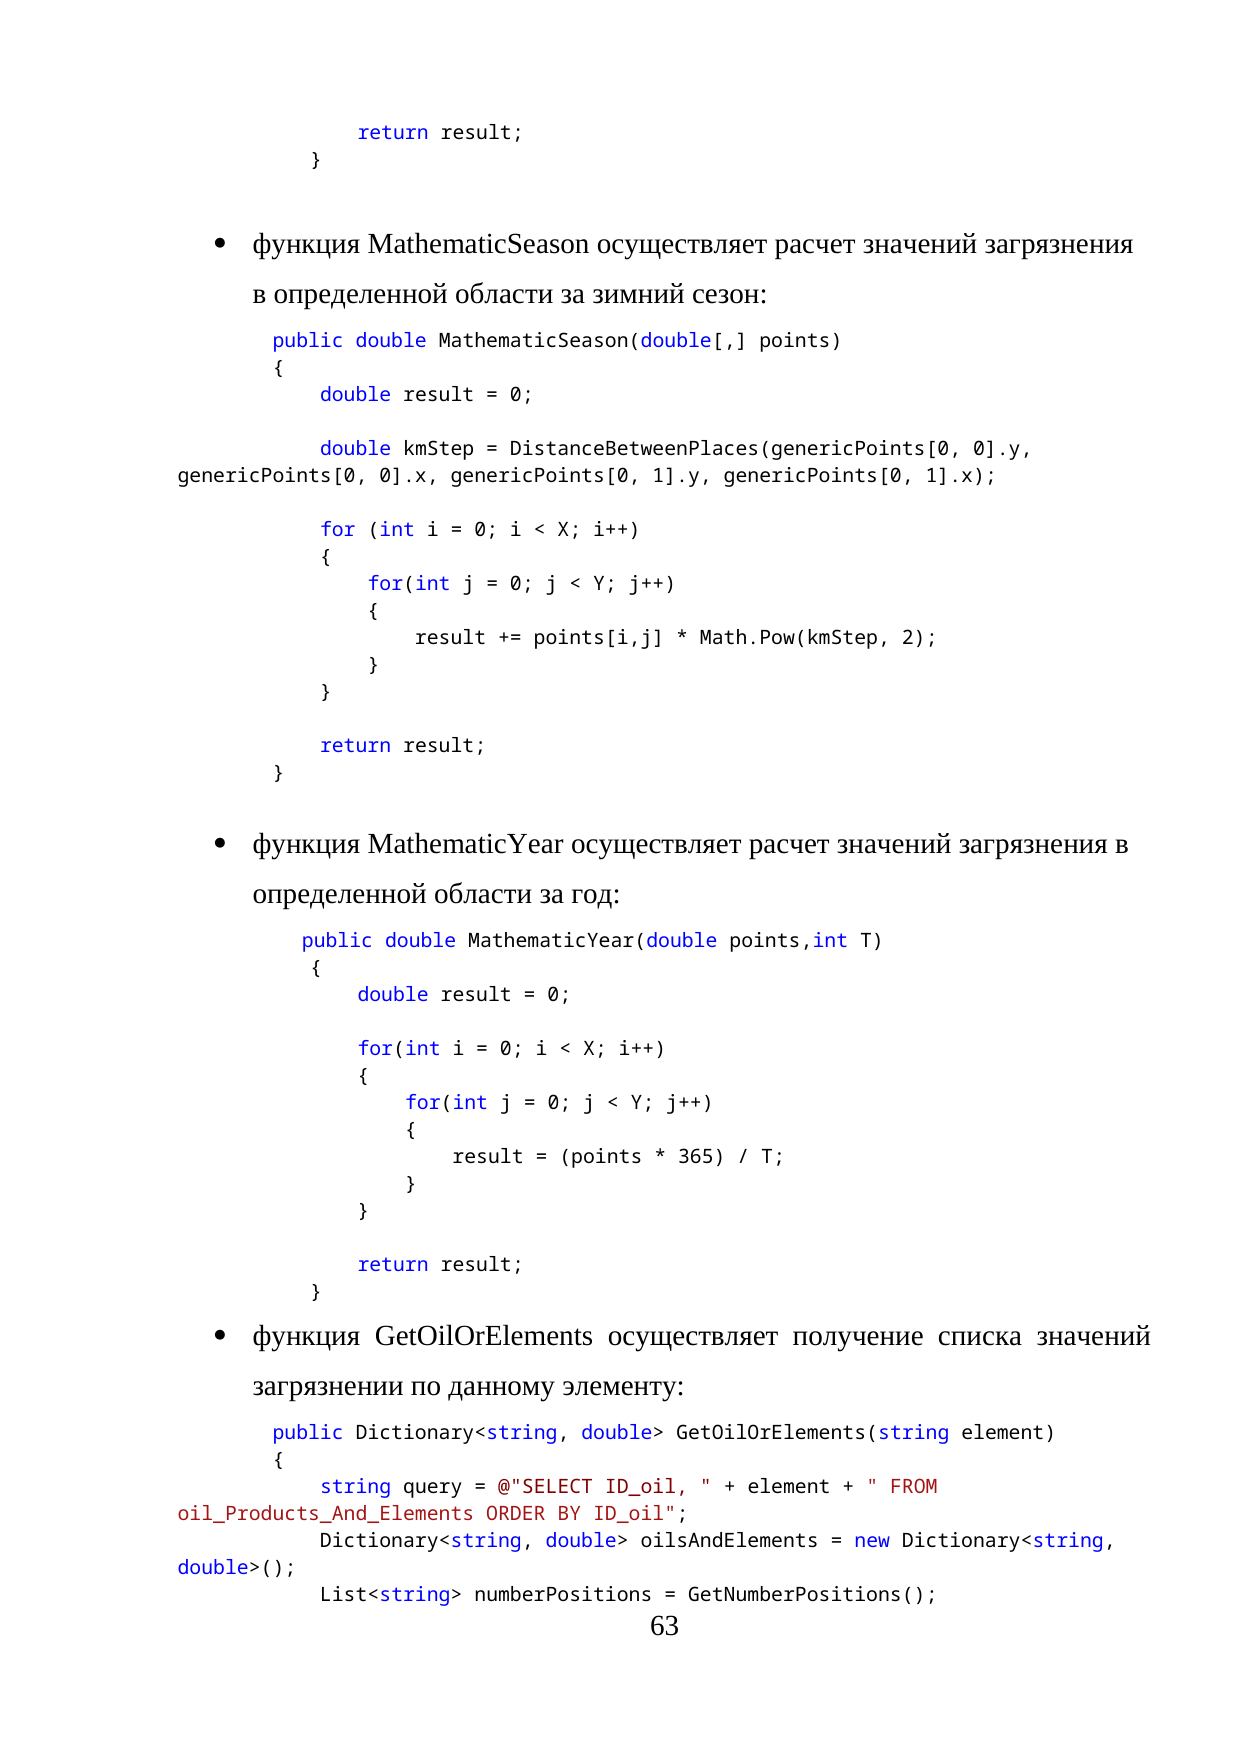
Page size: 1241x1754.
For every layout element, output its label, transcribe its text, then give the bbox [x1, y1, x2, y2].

text public double MathematicYear(double points,int T) [290, 926, 1152, 953]
text { [215, 1061, 1152, 1088]
list функция MathematicYear осуществляет расчет значений загрязнения в определенной области за год: [215, 826, 1152, 910]
list функция GetOilOrElements осуществляет получение списка значений загрязнении по данному элементу: [215, 1318, 1152, 1402]
text Dictionary<string, double> oilsAndElements = new Dictionary<string, double>(); [177, 1526, 1152, 1580]
text for(int j = 0; j < Y; j++) [177, 569, 1152, 596]
text return result; [215, 118, 1152, 145]
text return result; [177, 731, 1152, 758]
text } [215, 1196, 1152, 1223]
text } [177, 650, 1152, 677]
text } [215, 1277, 1152, 1304]
text { [177, 1445, 1152, 1472]
text { [177, 542, 1152, 569]
text string query = @"SELECT ID_oil, " + element + " FROM oil_Products_And_Elements ORDER BY ID_oil"; [177, 1472, 1152, 1526]
text for(int i = 0; i < X; i++) [215, 1034, 1152, 1061]
text double result = 0; [177, 381, 1152, 408]
text { [177, 596, 1152, 623]
text } [177, 677, 1152, 704]
text double result = 0; [215, 980, 1152, 1007]
text result = (points * 365) / T; [215, 1142, 1152, 1169]
text for(int j = 0; j < Y; j++) [215, 1088, 1152, 1115]
text List<string> numberPositions = GetNumberPositions(); [177, 1580, 1152, 1607]
text public Dictionary<string, double> GetOilOrElements(string element) [177, 1418, 1152, 1445]
text { [215, 1115, 1152, 1142]
text double kmStep = DistanceBetweenPlaces(genericPoints[0, 0].y, genericPoints[0, 0].x, genericPoints[0, 1].y, genericPoints[0, 1].x); [177, 434, 1152, 488]
text } [177, 758, 1152, 785]
text { [177, 354, 1152, 381]
text public double MathematicSeason(double[,] points) [177, 327, 1152, 354]
text } [215, 1169, 1152, 1196]
text result += points[i,j] * Math.Pow(kmStep, 2); [177, 623, 1152, 650]
list функция MathematicSeason осуществляет расчет значений загрязнения в определенной области за зимний сезон: [215, 226, 1152, 310]
text { [215, 953, 1152, 980]
text } [215, 145, 1152, 172]
text for (int i = 0; i < X; i++) [177, 516, 1152, 542]
text return result; [215, 1250, 1152, 1277]
